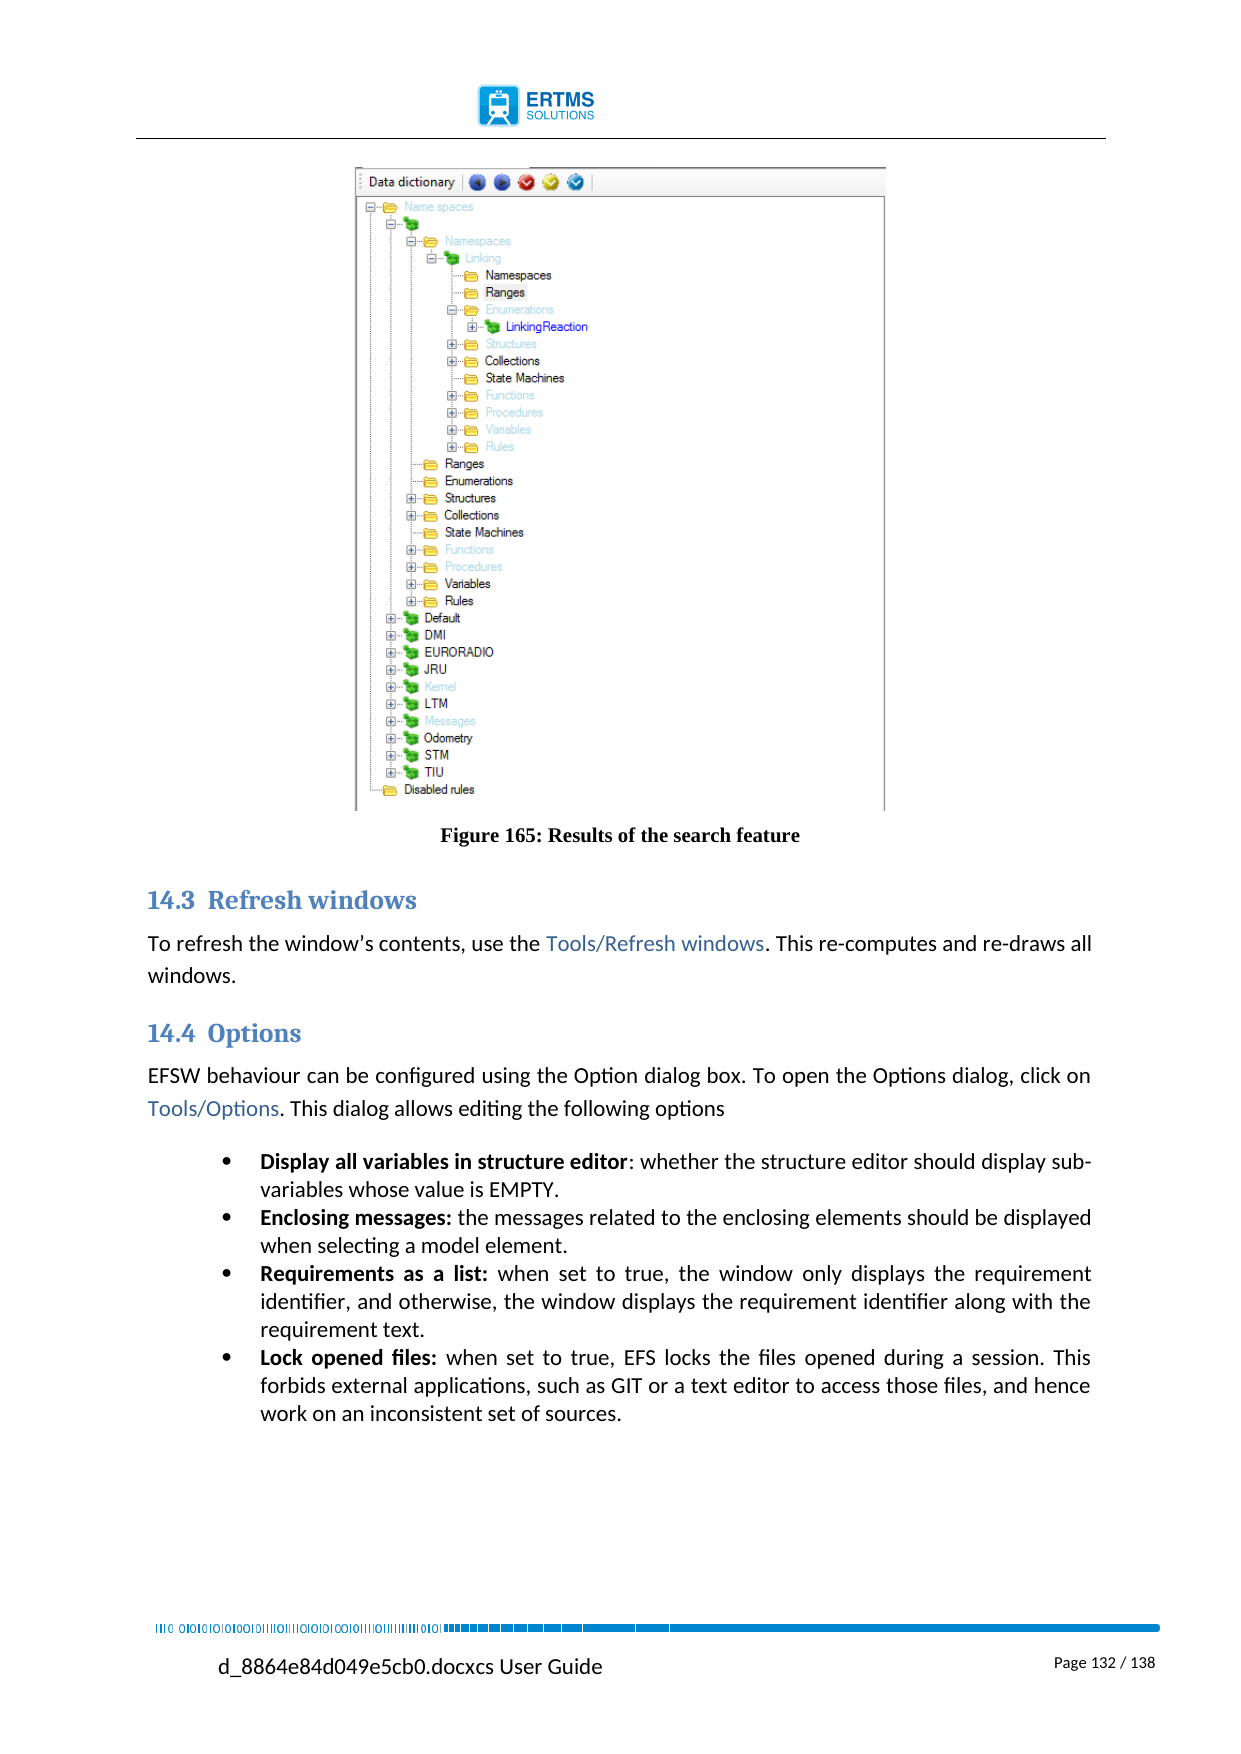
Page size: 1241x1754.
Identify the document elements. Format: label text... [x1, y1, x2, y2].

picture [156, 1624, 1160, 1633]
text EFSW behaviour can be configured using the Option dialog box. To open the Options dialog, click on Tools/Options. This dialog allows editing the following options [148, 1062, 1093, 1122]
list Display all variables in structure editor: whether the structure editor should display sub-variables whose value is EMPTY. [223, 1147, 1093, 1203]
list Requirements as a list: when set to true, the window only displays the requirement identifier, and otherwise, the window displays the requirement identifier along with the requirement text. [223, 1259, 1093, 1343]
text Figure 165: Results of the search feature [148, 823, 1093, 847]
text To refresh the window’s contents, use the Tools/Refresh windows. This re-computes and re-draws all windows. [148, 929, 1093, 989]
picture [354, 167, 886, 811]
subtitle Options [148, 1018, 1093, 1049]
subtitle Refresh windows [148, 885, 1093, 916]
list Enclosing messages: the messages related to the enclosing elements should be displayed when selecting a model element. [223, 1203, 1093, 1259]
picture [466, 73, 605, 138]
list Lock opened files: when set to true, EFS locks the files opened during a session. This forbids external applications, such as GIT or a text editor to access those files, and hence work on an inconsistent set of sources. [223, 1343, 1093, 1427]
